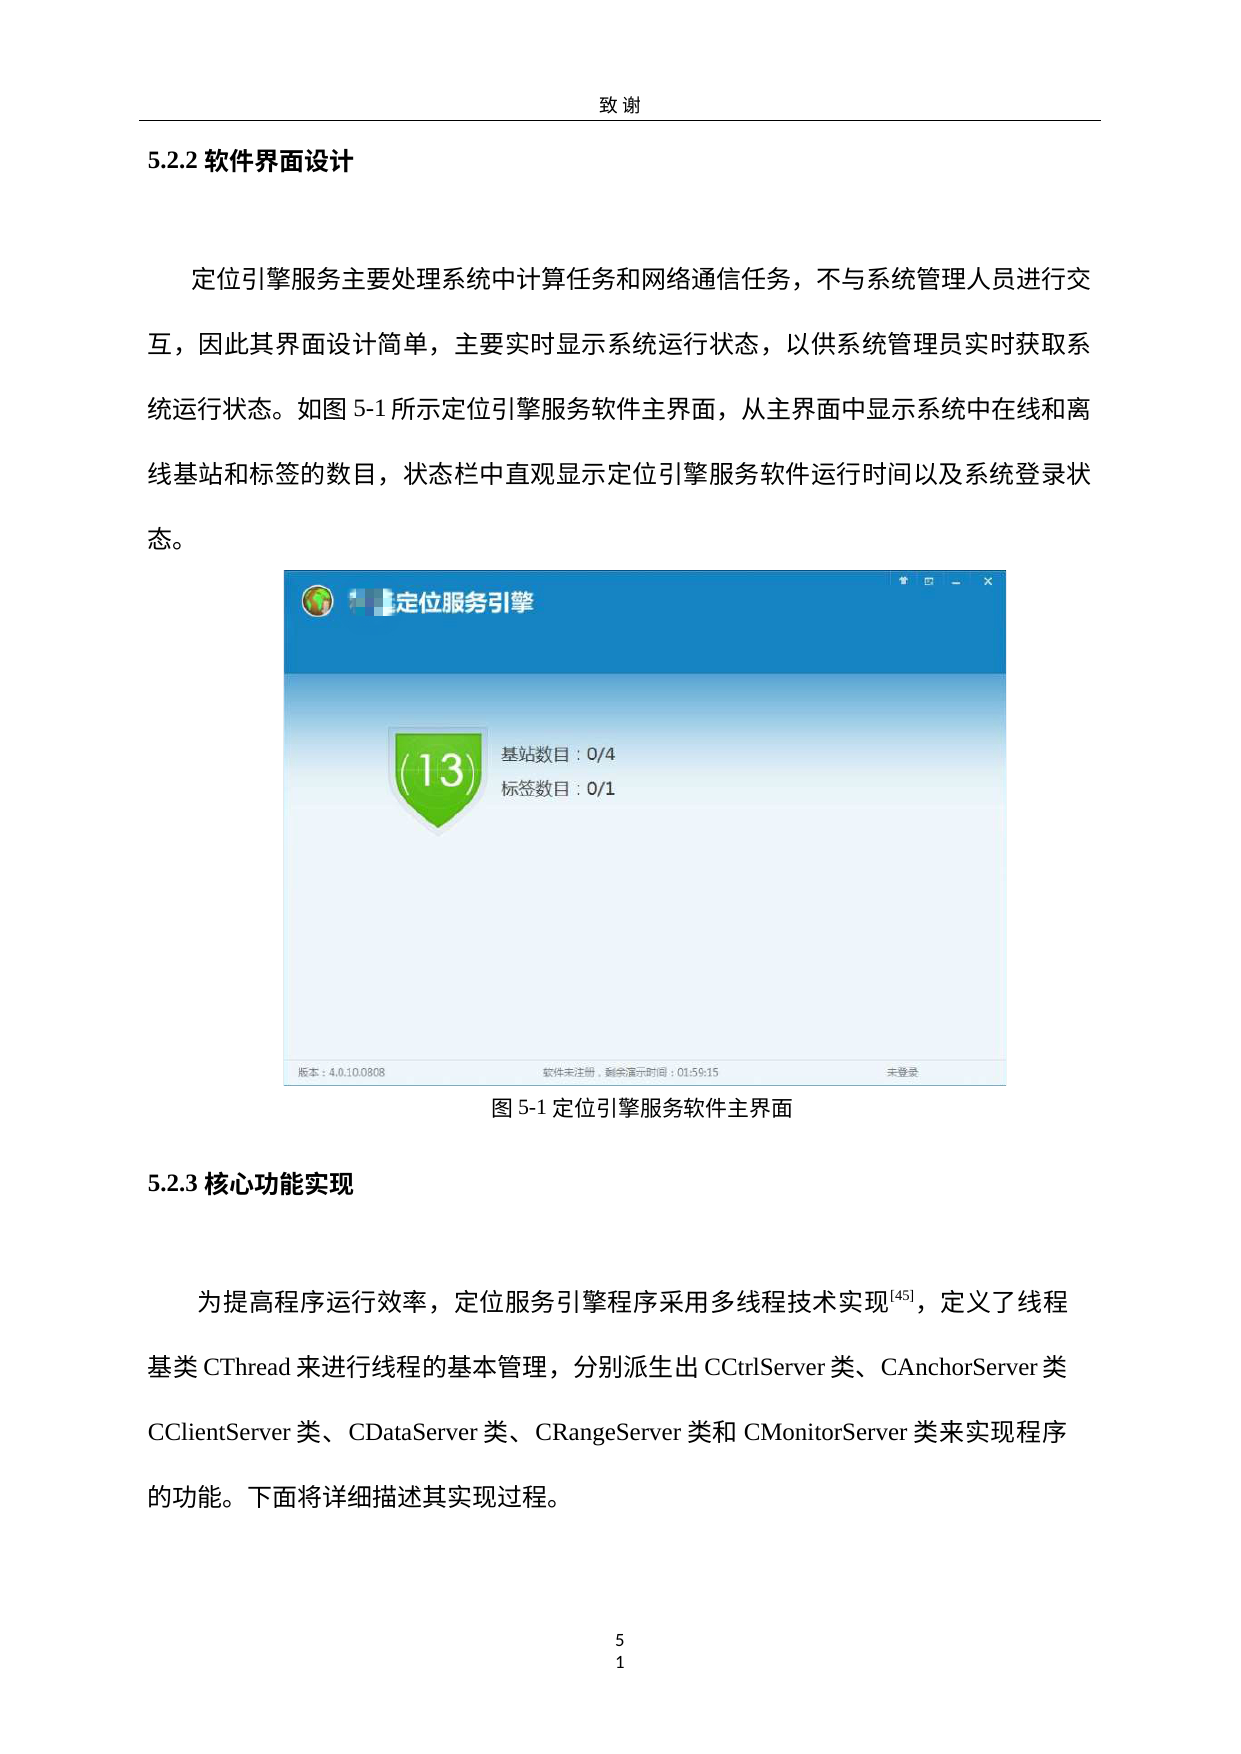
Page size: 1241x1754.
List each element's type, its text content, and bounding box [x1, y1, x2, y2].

subtitle 5.2.2 软件界面设计 [148, 127, 1093, 192]
text 为提高程序运行效率，定位服务引擎程序采用多线程技术实现[45]，定义了线程基类CThread来进行线程的基本管理，分别派生出CCtrlServer类、CAnchorServer类、CClientServer类、CDataServer类、CRangeServer类和CMonitorServer类来实现程序的功能。下面将详细描述其实现过程。 [148, 1268, 1068, 1528]
picture [283, 570, 1007, 1086]
subtitle 5.2.3 核心功能实现 [148, 1150, 1093, 1215]
text 定位引擎服务主要处理系统中计算任务和网络通信任务，不与系统管理人员进行交互，因此其界面设计简单，主要实时显示系统运行状态，以供系统管理员实时获取系统运行状态。如图5-1所示定位引擎服务软件主界面，从主界面中显示系统中在线和离线基站和标签的数目，状态栏中直观显示定位引擎服务软件运行时间以及系统登录状态。 [148, 245, 1093, 570]
text 图 5-1 定位引擎服务软件主界面 [148, 1090, 1093, 1123]
